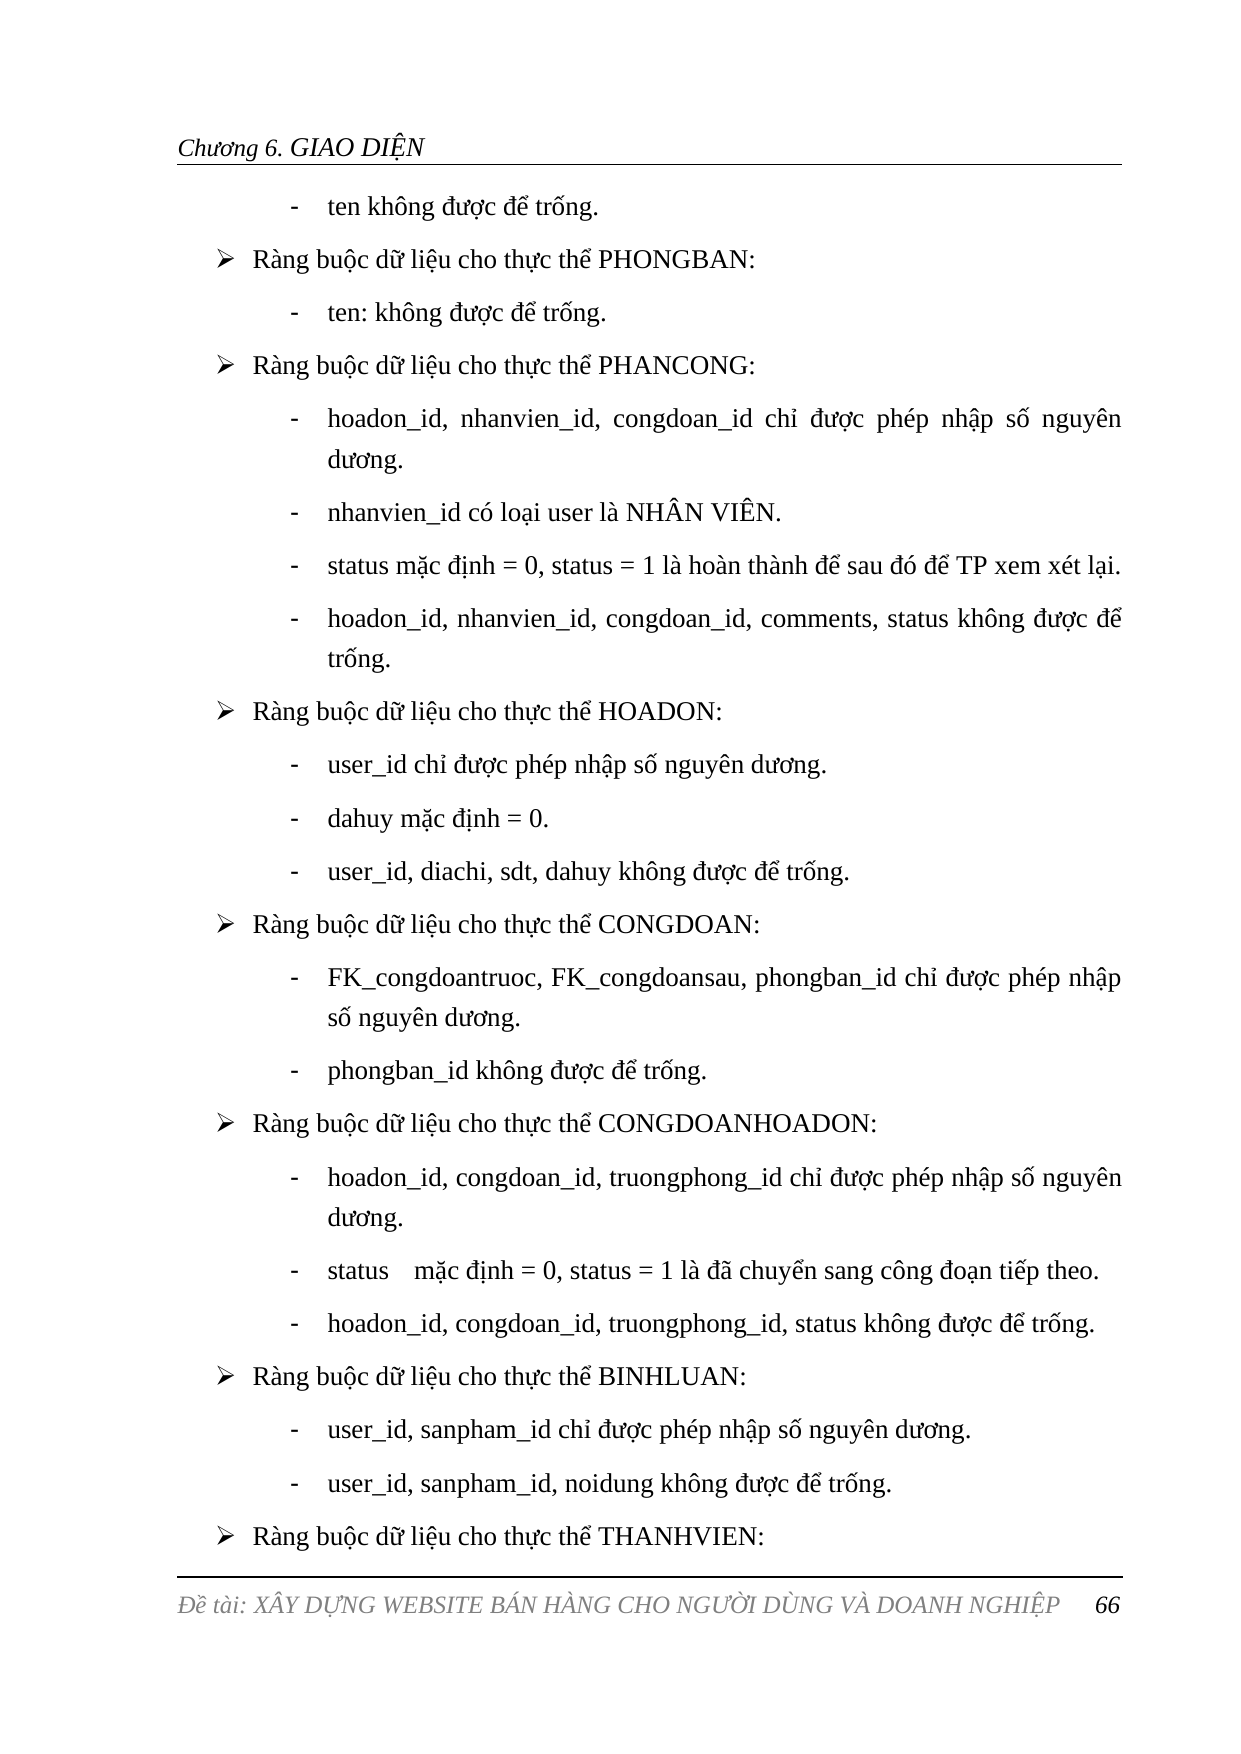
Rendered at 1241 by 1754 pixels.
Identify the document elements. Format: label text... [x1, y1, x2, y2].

list hoadon_id, nhanvien_id, congdoan_id, comments, status không được để trống. [290, 602, 1122, 673]
list user_id, sanpham_id chỉ được phép nhập số nguyên dương. [290, 1413, 1122, 1445]
list dahuy mặc định = 0. [290, 802, 1122, 833]
list FK_congdoantruoc, FK_congdoansau, phongban_id chỉ được phép nhập số nguyên dương. [290, 961, 1122, 1033]
list Ràng buộc dữ liệu cho thực thể PHANCONG: [215, 349, 1122, 380]
list status mặc định = 0, status = 1 là đã chuyển sang công đoạn tiếp theo. [290, 1254, 1122, 1285]
list phongban_id không được để trống. [290, 1054, 1122, 1086]
list status mặc định = 0, status = 1 là hoàn thành để sau đó để TP xem xét lại. [290, 549, 1122, 580]
list ten không được để trống. [290, 190, 1122, 221]
list Ràng buộc dữ liệu cho thực thể CONGDOANHOADON: [215, 1107, 1122, 1139]
list Ràng buộc dữ liệu cho thực thể HOADON: [215, 695, 1122, 727]
list hoadon_id, congdoan_id, truongphong_id, status không được để trống. [290, 1307, 1122, 1338]
list hoadon_id, congdoan_id, truongphong_id chỉ được phép nhập số nguyên dương. [290, 1161, 1122, 1232]
list Ràng buộc dữ liệu cho thực thể THANHVIEN: [215, 1520, 1122, 1551]
list Ràng buộc dữ liệu cho thực thể BINHLUAN: [215, 1360, 1122, 1392]
list ten: không được để trống. [290, 296, 1122, 327]
list user_id, sanpham_id, noidung không được để trống. [290, 1467, 1122, 1498]
list Ràng buộc dữ liệu cho thực thể PHONGBAN: [215, 243, 1122, 274]
list user_id, diachi, sdt, dahuy không được để trống. [290, 855, 1122, 886]
list Ràng buộc dữ liệu cho thực thể CONGDOAN: [215, 908, 1122, 939]
list hoadon_id, nhanvien_id, congdoan_id chỉ được phép nhập số nguyên dương. [290, 402, 1122, 474]
list user_id chỉ được phép nhập số nguyên dương. [290, 748, 1122, 780]
list nhanvien_id có loại user là NHÂN VIÊN. [290, 496, 1122, 527]
